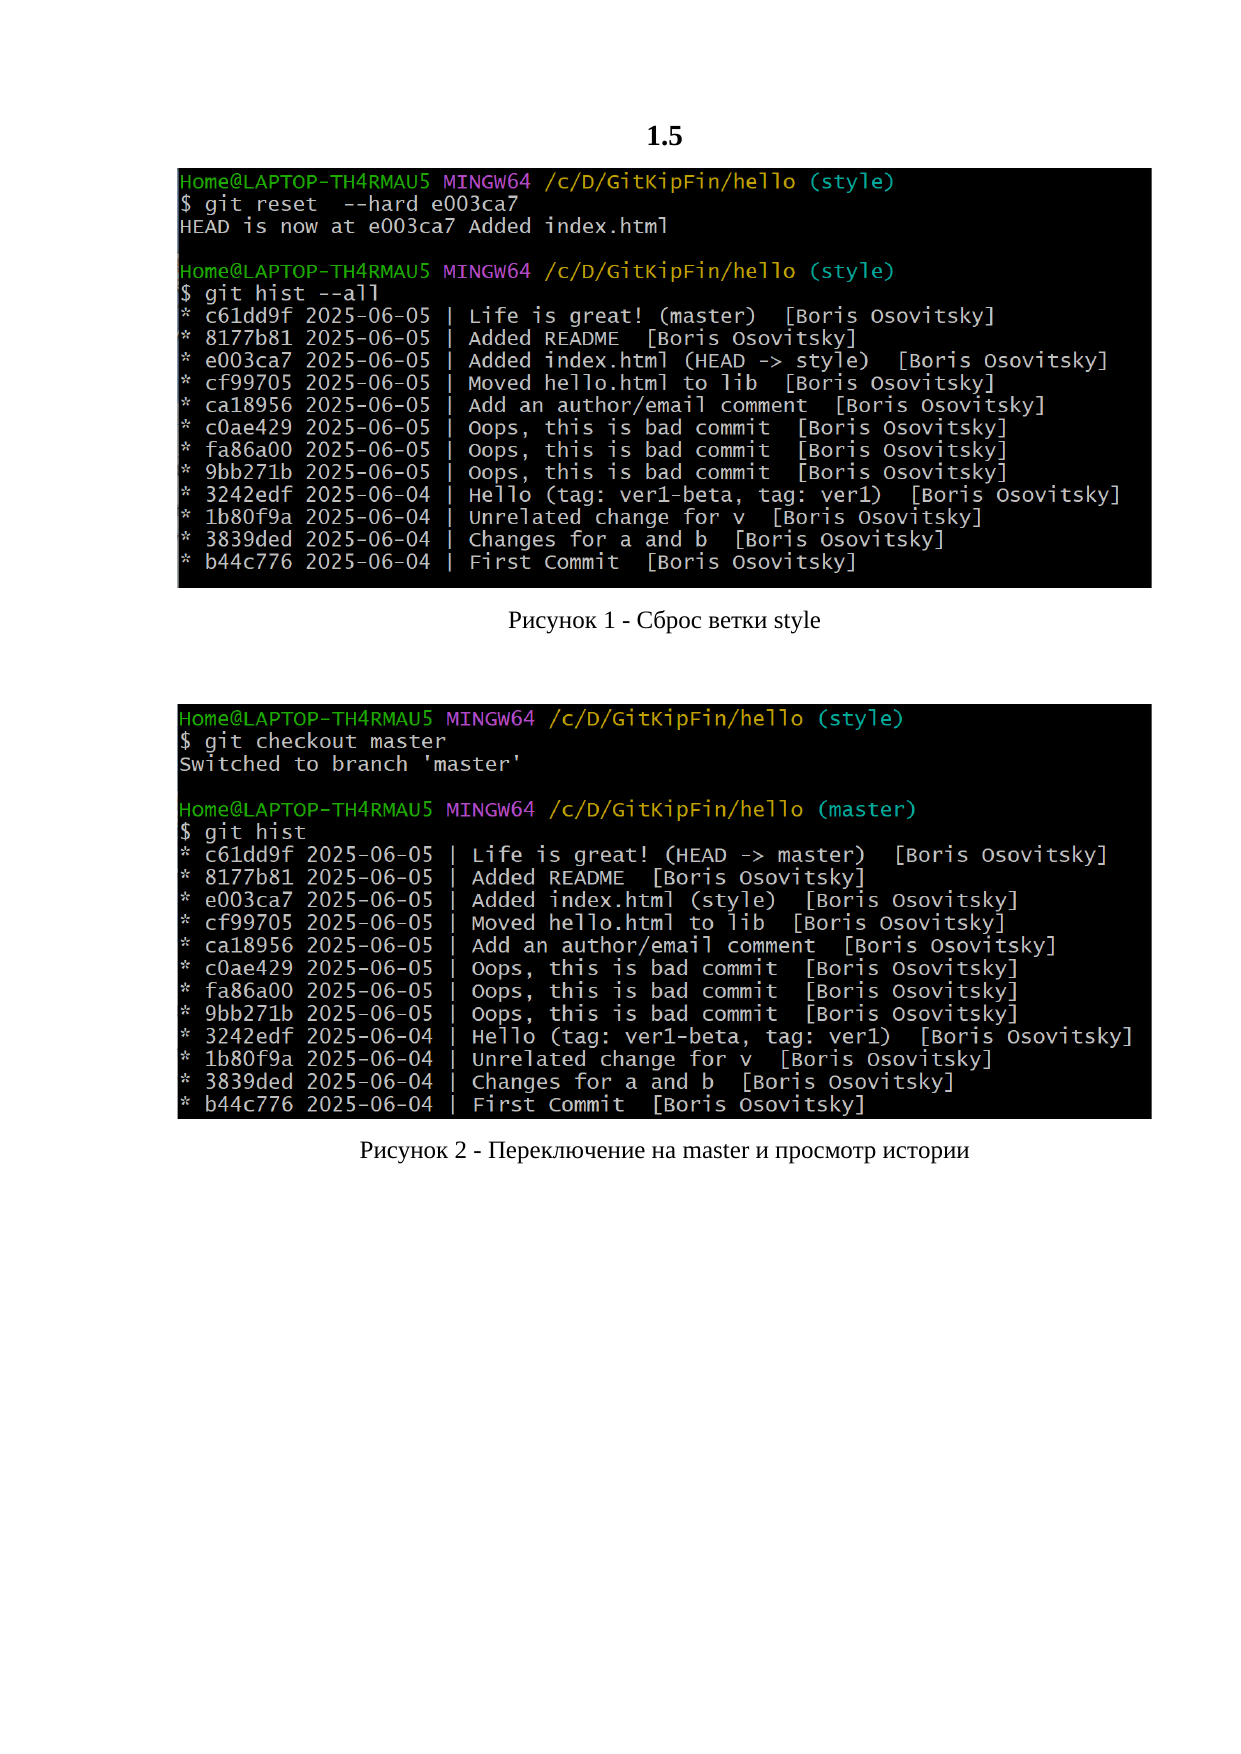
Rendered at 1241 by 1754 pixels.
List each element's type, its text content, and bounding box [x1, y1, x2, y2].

text Рисунок 2 - Переключение на master и просмотр истории [177, 1135, 1152, 1164]
text 1.5 [177, 118, 1152, 152]
picture [177, 168, 1152, 588]
picture [177, 704, 1152, 1119]
text Рисунок 1 - Сброс ветки style [177, 605, 1152, 633]
